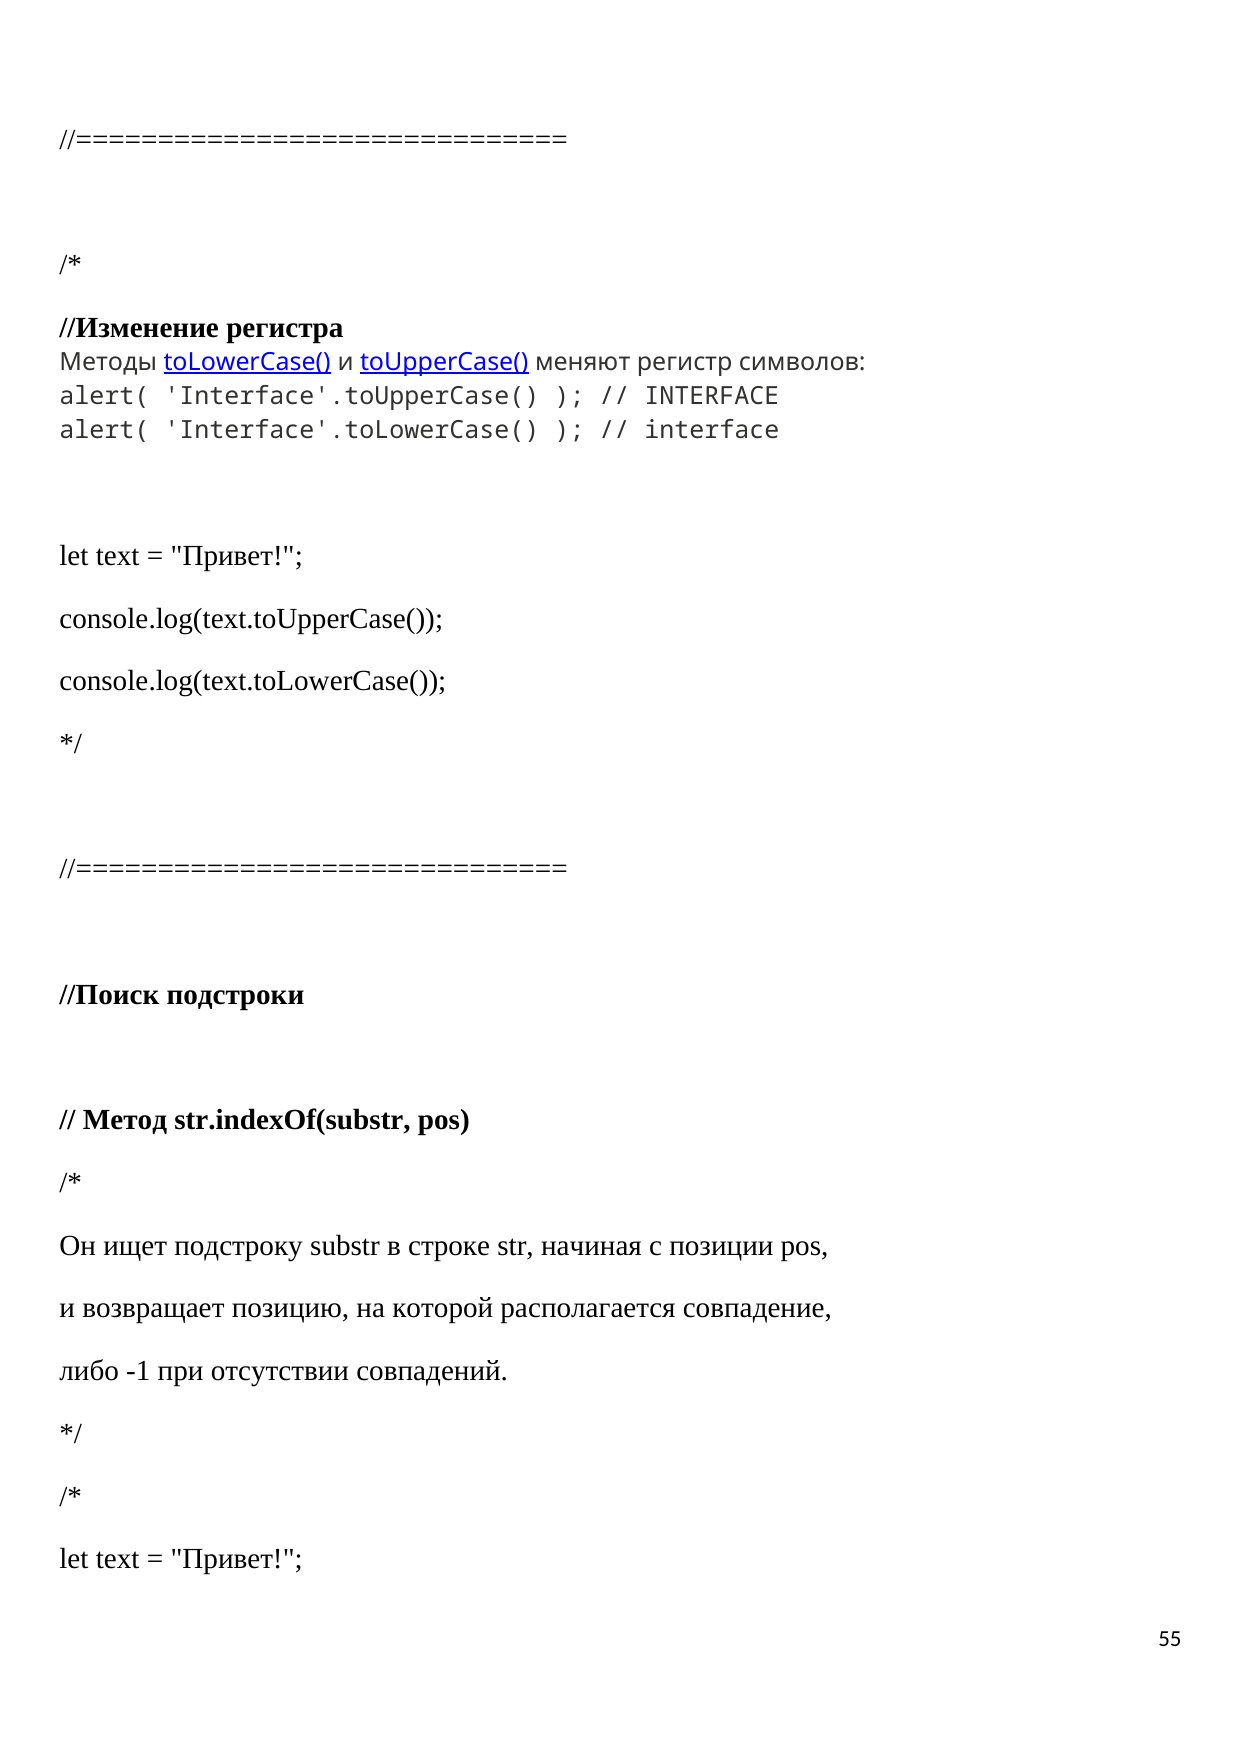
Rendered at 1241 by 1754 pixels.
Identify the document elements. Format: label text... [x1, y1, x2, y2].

text console.log(text.toLowerCase()); [59, 663, 1181, 697]
text Методы toLowerCase() и toUpperCase() меняют регистр символов: [59, 343, 1181, 377]
text */ [59, 726, 1181, 760]
text //============================== [59, 122, 1181, 155]
text console.log(text.toUpperCase()); [59, 601, 1181, 634]
text let text = "Привет!"; [59, 1541, 1181, 1575]
text и возвращает позицию, на которой располагается совпадение, [59, 1291, 1181, 1324]
text /* [59, 1479, 1181, 1512]
text // Метод str.indexOf(substr, pos) [59, 1102, 1181, 1136]
text let text = "Привет!"; [59, 538, 1181, 572]
text Он ищет подстроку substr в строке str, начиная с позиции pos, [59, 1228, 1181, 1261]
text alert( 'Interface'.toUpperCase() ); // INTERFACE [59, 377, 1181, 412]
text /* [59, 247, 1181, 281]
text либо -1 при отсутствии совпадений. [59, 1353, 1181, 1387]
text */ [59, 1416, 1181, 1449]
text //Изменение регистра [59, 310, 1181, 343]
text alert( 'Interface'.toLowerCase() ); // interface [59, 412, 1181, 446]
text /* [59, 1165, 1181, 1199]
text //============================== [59, 852, 1181, 885]
text //Поиск подстроки [59, 977, 1181, 1011]
